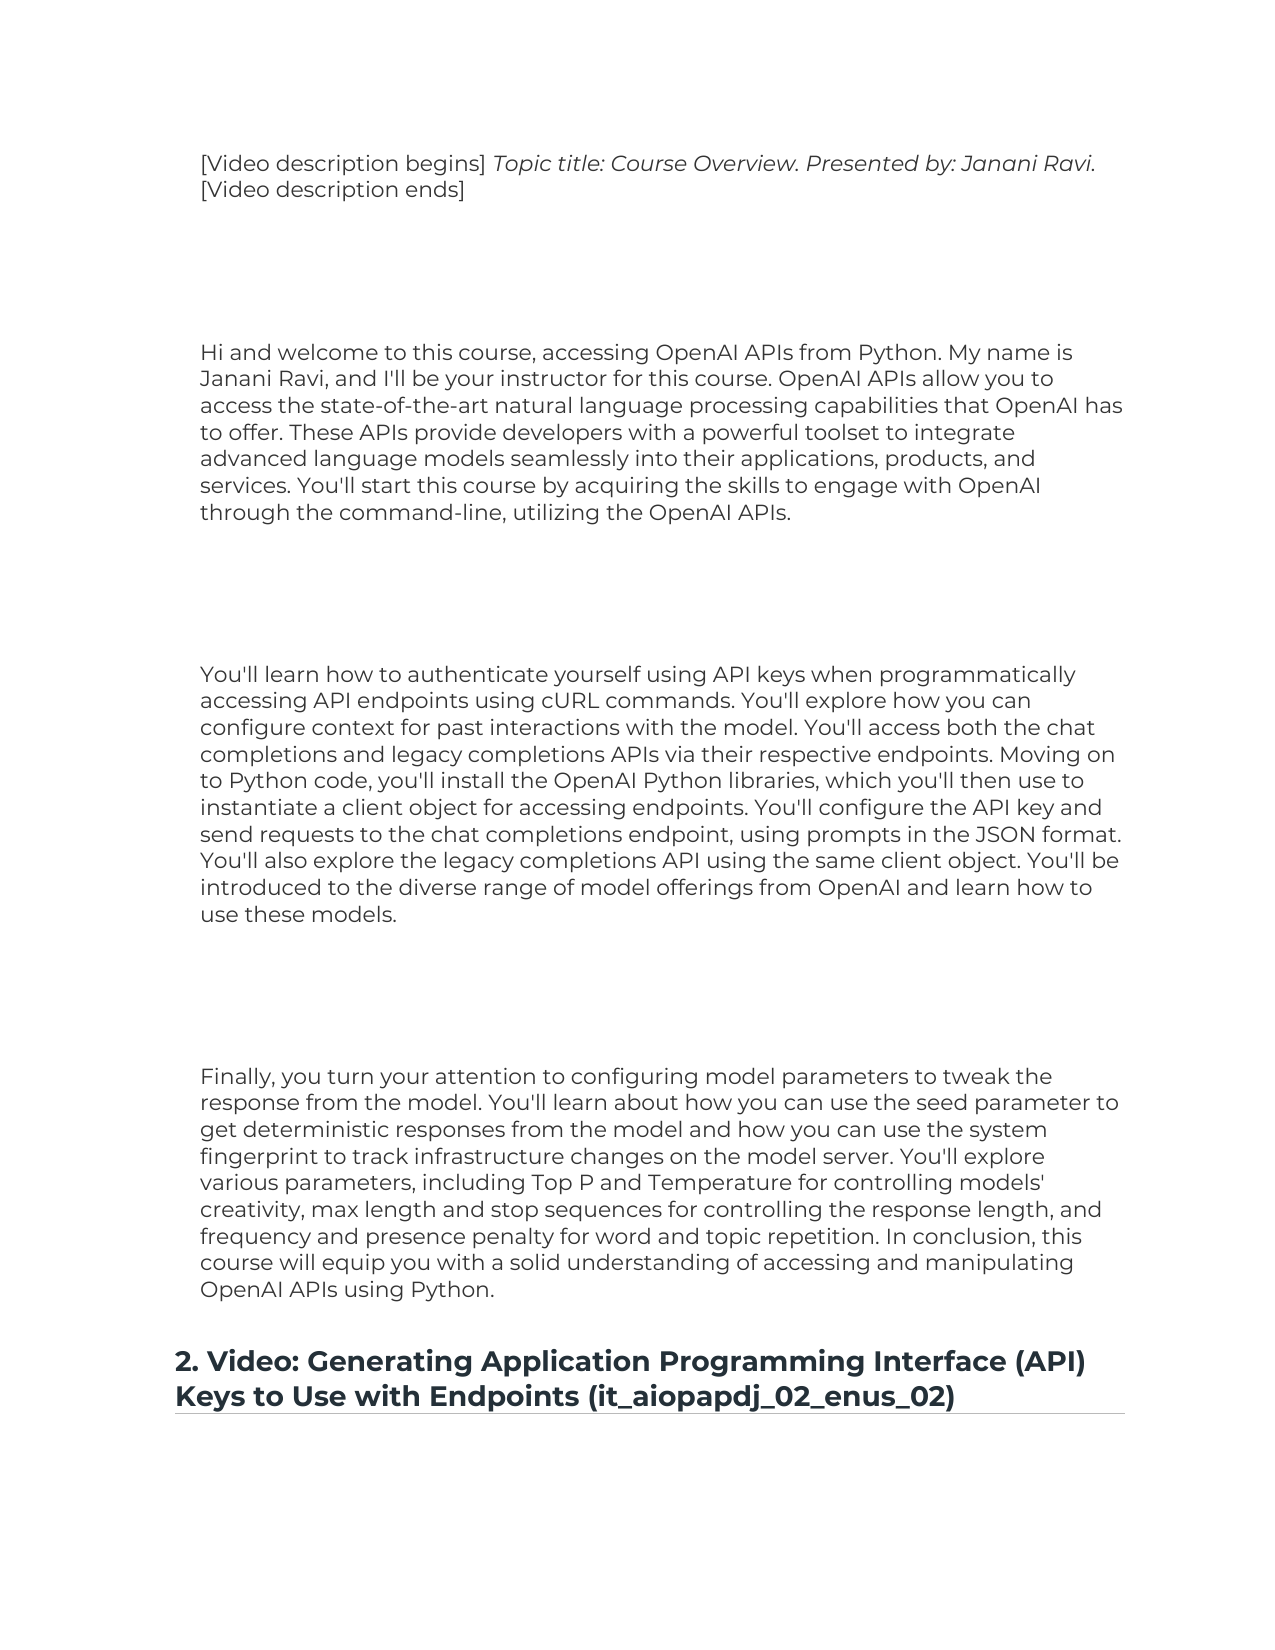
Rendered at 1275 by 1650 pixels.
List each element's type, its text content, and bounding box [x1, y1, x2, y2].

text You'll learn how to authenticate yourself using API keys when programmatically accessing API endpoints using cURL commands. You'll explore how you can configure context for past interactions with the model. You'll access both the chat completions and legacy completions APIs via their respective endpoints. Moving on to Python code, you'll install the OpenAI Python libraries, which you'll then use to instantiate a client object for accessing endpoints. You'll configure the API key and send requests to the chat completions endpoint, using prompts in the JSON format. You'll also explore the legacy completions API using the same client object. You'll be introduced to the diverse range of model offerings from OpenAI and learn how to use these models. [200, 661, 1125, 927]
text [Video description begins] Topic title: Course Overview. Presented by: Janani Ravi. [Video description ends] [200, 150, 1125, 203]
text Finally, you turn your attention to configuring model parameters to tweak the response from the model. You'll learn about how you can use the seed parameter to get deterministic responses from the model and how you can use the system fingerprint to track infrastructure changes on the model server. You'll explore various parameters, including Top P and Temperature for controlling models' creativity, max length and stop sequences for controlling the response length, and frequency and presence penalty for word and topic repetition. In conclusion, this course will equip you with a solid understanding of accessing and manipulating OpenAI APIs using Python. [200, 1063, 1125, 1303]
subtitle 2. Video: Generating Application Programming Interface (API) Keys to Use with Endpoints (it_aiopapdj_02_enus_02) [175, 1344, 1125, 1413]
text Hi and welcome to this course, accessing OpenAI APIs from Python. My name is Janani Ravi, and I'll be your instructor for this course. OpenAI APIs allow you to access the state-of-the-art natural language processing capabilities that OpenAI has to offer. These APIs provide developers with a powerful toolset to integrate advanced language models seamlessly into their applications, products, and services. You'll start this course by acquiring the skills to engage with OpenAI through the command-line, utilizing the OpenAI APIs. [200, 339, 1125, 525]
